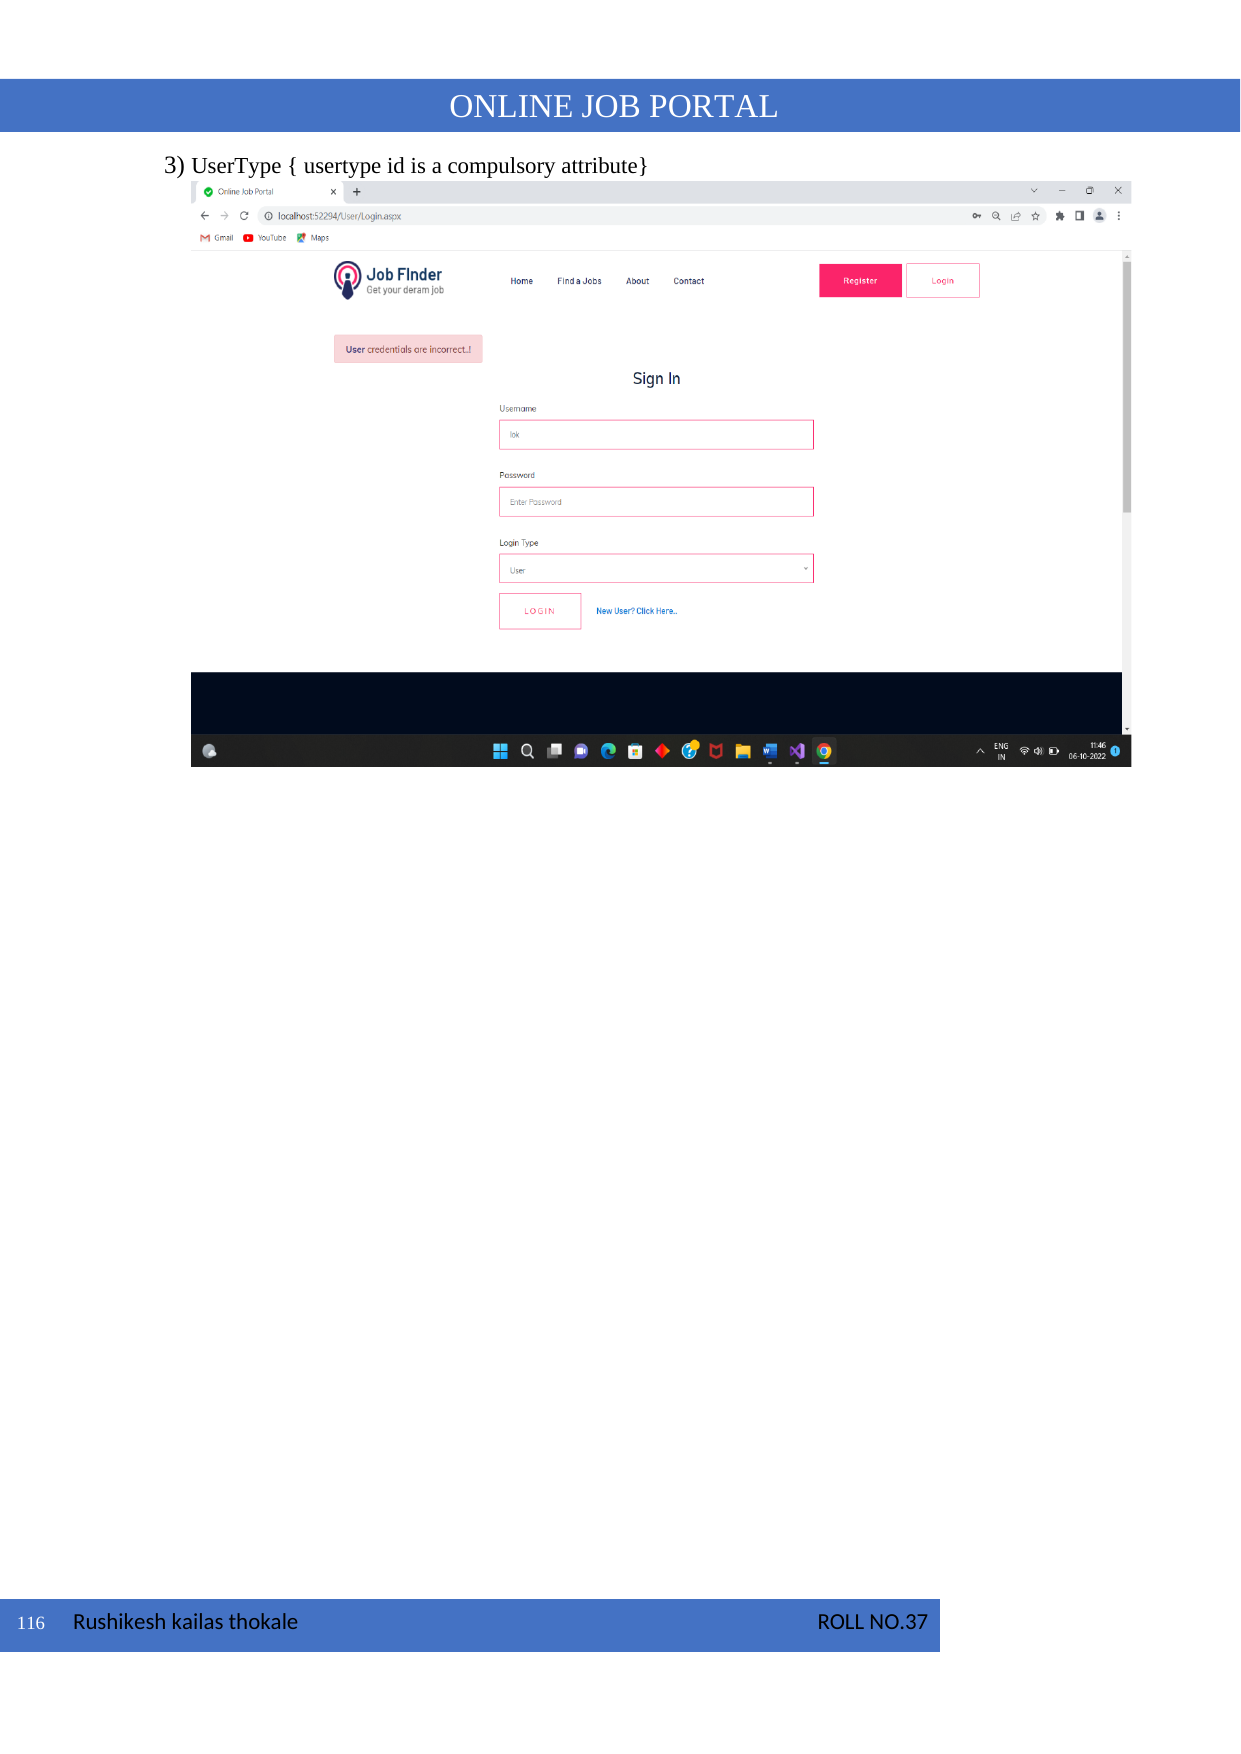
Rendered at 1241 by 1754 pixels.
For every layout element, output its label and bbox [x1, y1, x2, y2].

picture [191, 181, 1132, 767]
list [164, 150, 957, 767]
